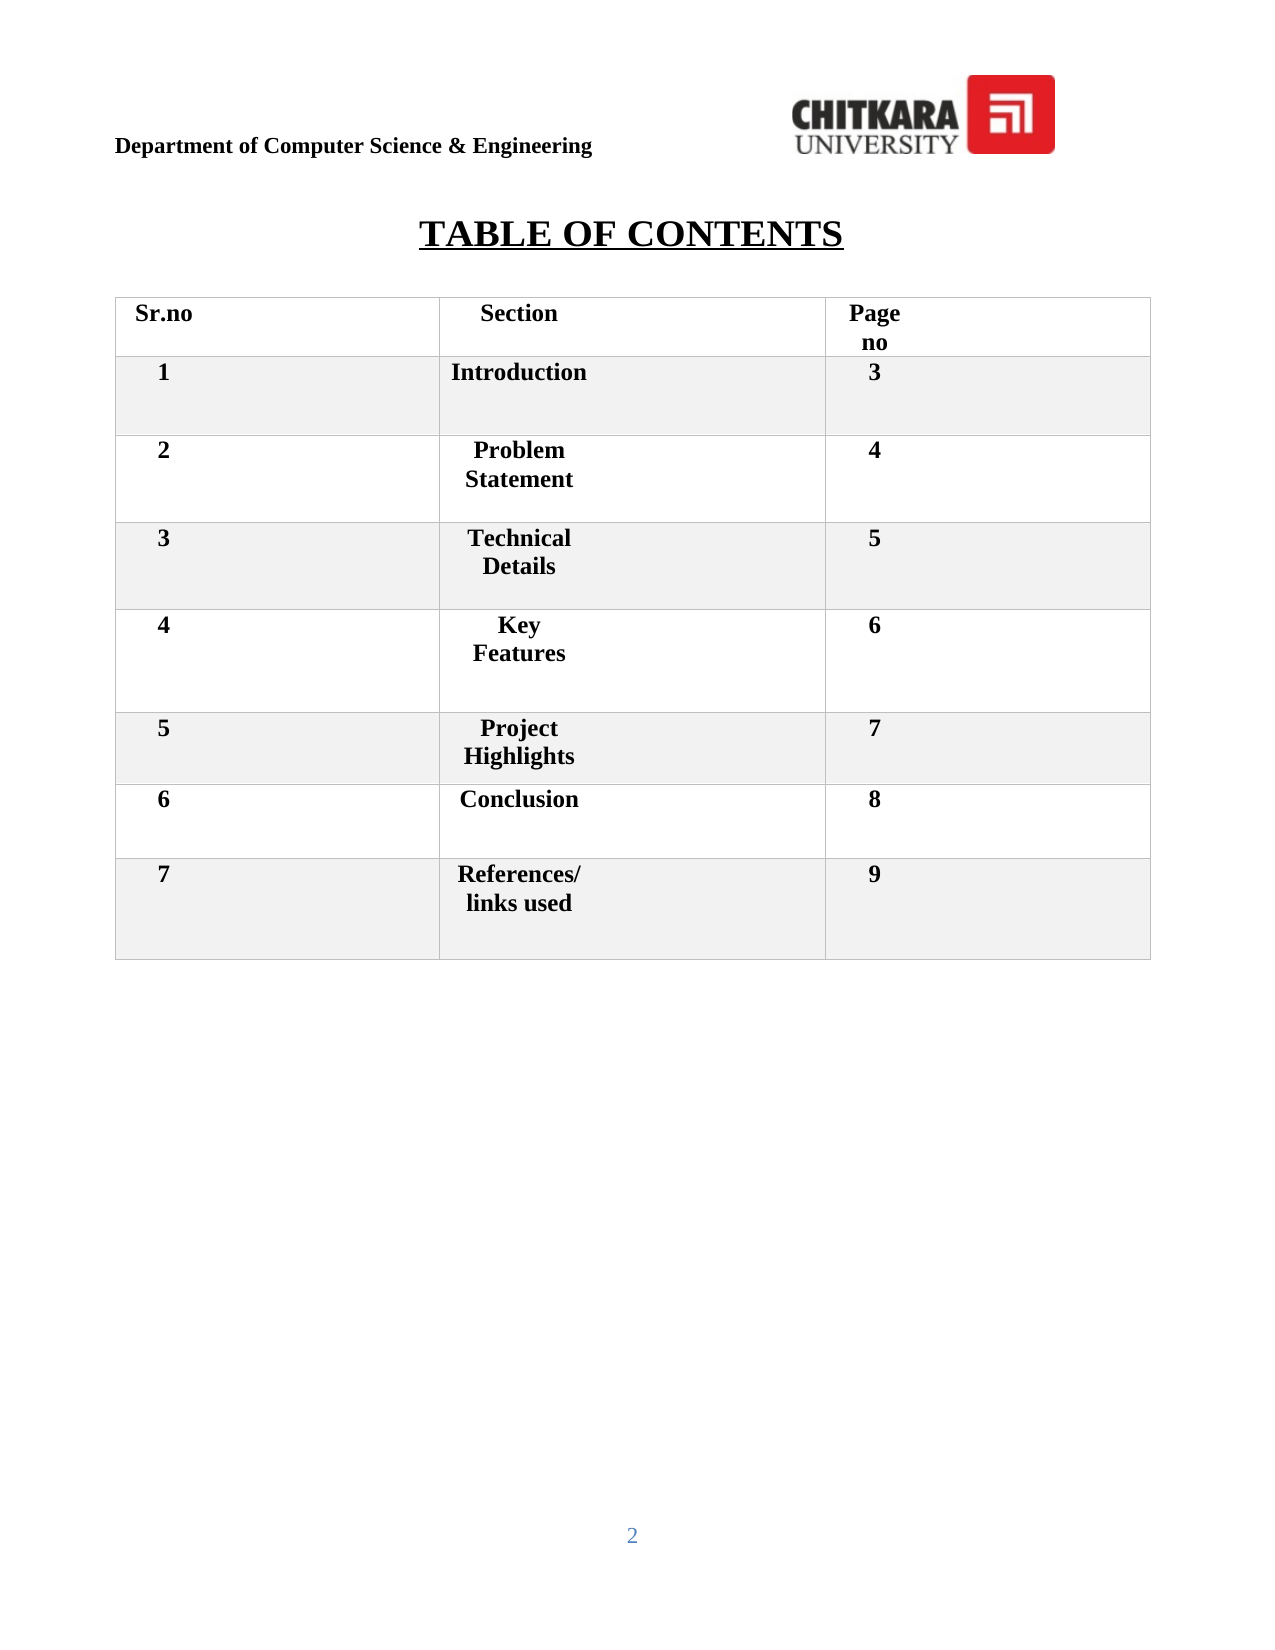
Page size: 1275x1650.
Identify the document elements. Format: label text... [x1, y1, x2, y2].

table_cell 6 [826, 610, 1150, 712]
table_cell 4 [826, 436, 1150, 522]
table_cell 3 [826, 357, 1150, 434]
table_cell Project Highlights [440, 713, 825, 783]
table_cell 7 [116, 859, 439, 959]
table_cell Problem Statement [440, 436, 825, 522]
table_header Page no [826, 298, 1150, 356]
table_cell 3 [116, 523, 439, 609]
table_cell 5 [826, 523, 1150, 609]
table_cell Introduction [440, 357, 825, 434]
table_cell 5 [116, 713, 439, 783]
table_cell 1 [116, 357, 439, 434]
table_header Sr.no [116, 298, 439, 356]
table_header Section [440, 298, 825, 356]
subtitle TABLE OF CONTENTS [339, 211, 923, 254]
table_cell 9 [826, 859, 1150, 959]
table_cell Technical Details [440, 523, 825, 609]
table_cell 7 [826, 713, 1150, 783]
table_cell References/ links used [440, 859, 825, 959]
picture [792, 75, 1055, 154]
table_cell 4 [116, 610, 439, 712]
table_cell 6 [116, 785, 439, 858]
table_cell Key Features [440, 610, 825, 712]
table_cell 2 [116, 436, 439, 522]
table_cell Conclusion [440, 785, 825, 858]
table_cell 8 [826, 785, 1150, 858]
